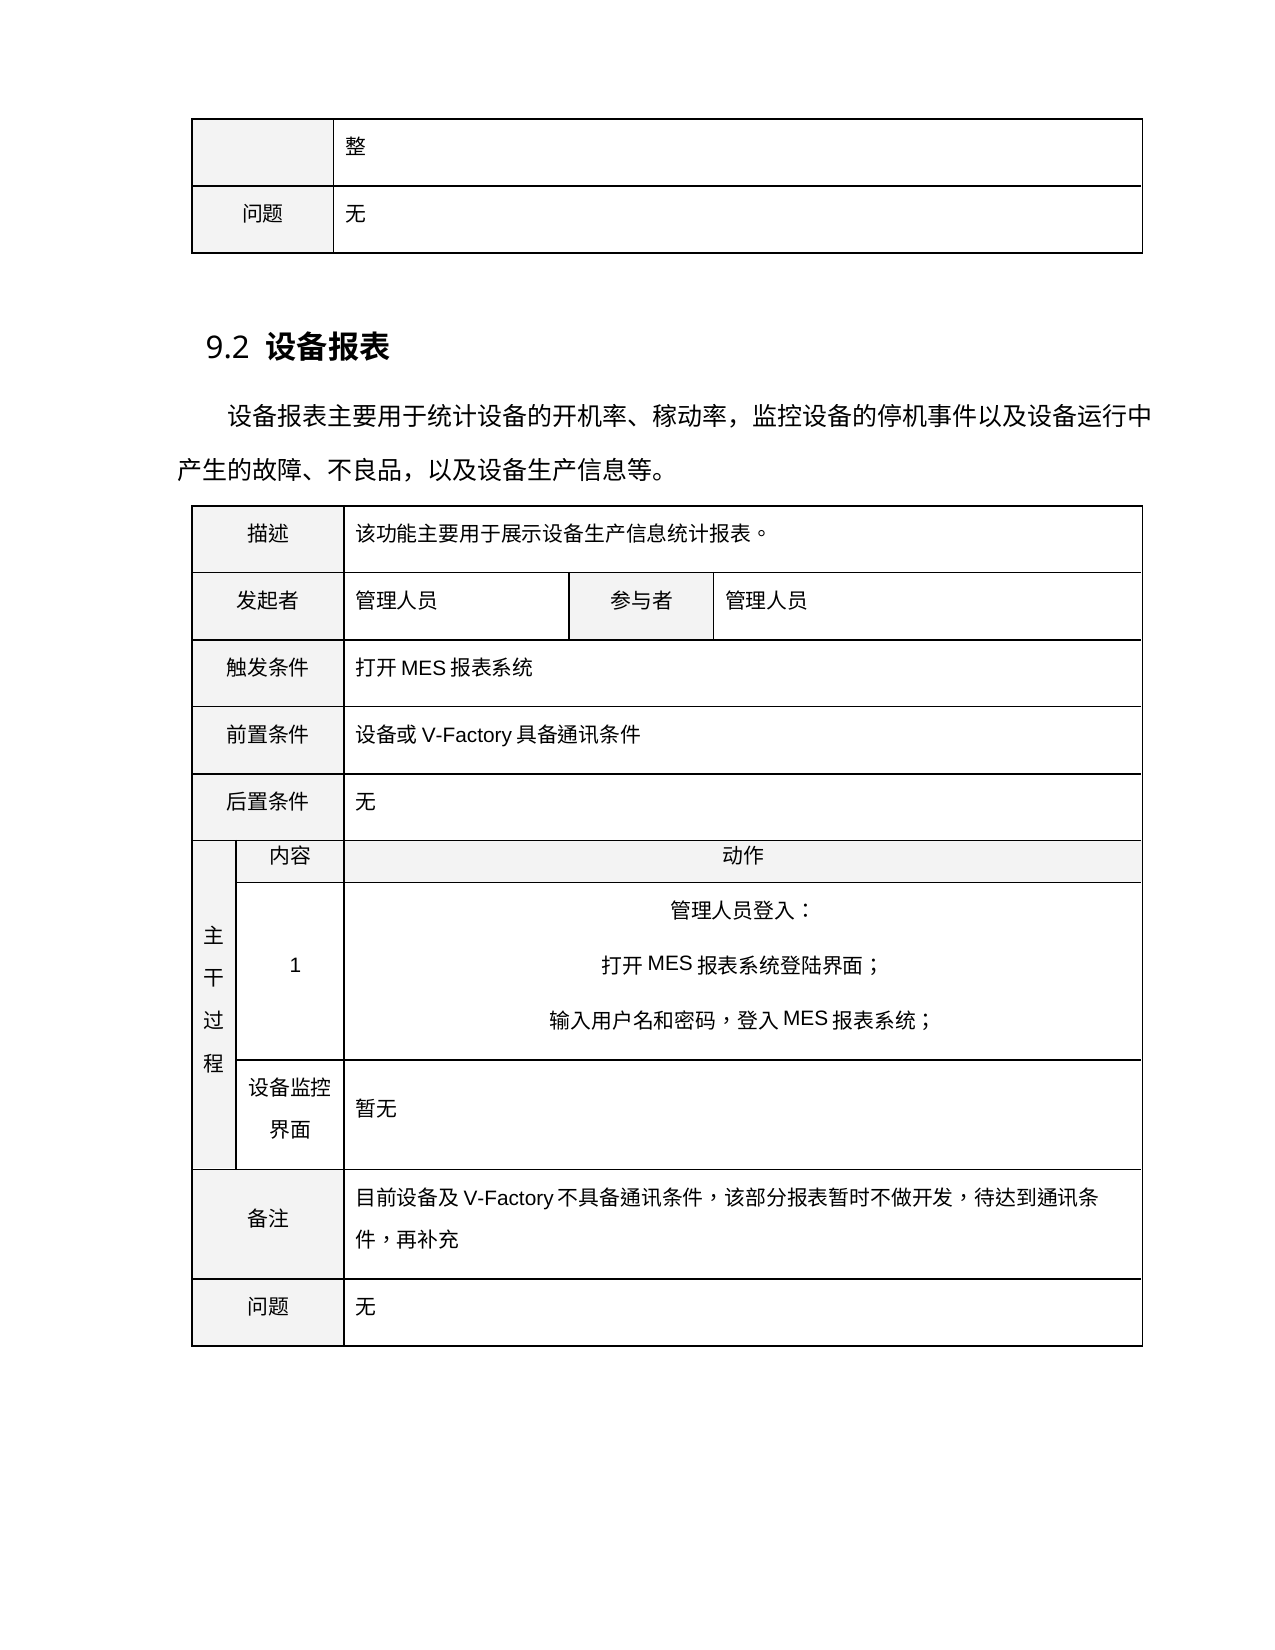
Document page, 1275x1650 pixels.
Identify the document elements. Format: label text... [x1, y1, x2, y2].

table_cell 发起者 [193, 573, 343, 639]
table_cell 参与者 [570, 573, 713, 639]
table_cell 后置条件 [193, 775, 343, 840]
table_cell 备注 [193, 120, 333, 185]
table_cell 动作 [345, 840, 1142, 882]
table_cell 触发条件 [193, 641, 343, 706]
table_cell 无 [345, 773, 1142, 840]
table_cell 管理人员 [345, 573, 568, 639]
table_cell 管理人员登入： 打开MES报表系统登陆界面； 输入用户名和密码，登入MES报表系统； [345, 882, 1142, 1059]
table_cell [334, 120, 1142, 185]
table_cell 暂无 [345, 1059, 1142, 1168]
text 设备报表主要用于统计设备的开机率、稼动率，监控设备的停机事件以及设备运行中产生的故障、不良品，以及设备生产信息等。 [177, 396, 1157, 487]
table_cell 问题 [193, 187, 333, 252]
table_cell 目前设备及V-Factory不具备通讯条件，该部分报表暂时不做开发，待达到通讯条件，再补充 [345, 1169, 1142, 1278]
table_cell 设备监控界面 [237, 1061, 343, 1168]
table_cell 前置条件 [193, 707, 343, 773]
table_cell 无 [345, 1278, 1142, 1345]
table_cell 主干过程 [193, 841, 235, 1168]
table_header 描述 [193, 507, 343, 572]
table_cell 管理人员 [714, 572, 1142, 639]
subtitle 设备报表 [205, 322, 1157, 367]
table_cell 备注 [193, 1170, 343, 1278]
table_cell 内容 [237, 841, 343, 882]
table_cell 打开MES报表系统 [345, 639, 1142, 706]
table_cell 设备或V-Factory具备通讯条件 [345, 706, 1142, 773]
table_header 该功能主要用于展示设备生产信息统计报表。 [345, 507, 1142, 572]
table_cell 问题 [193, 1280, 343, 1345]
table_cell 无 [334, 185, 1142, 252]
table_cell 1 [237, 883, 343, 1059]
